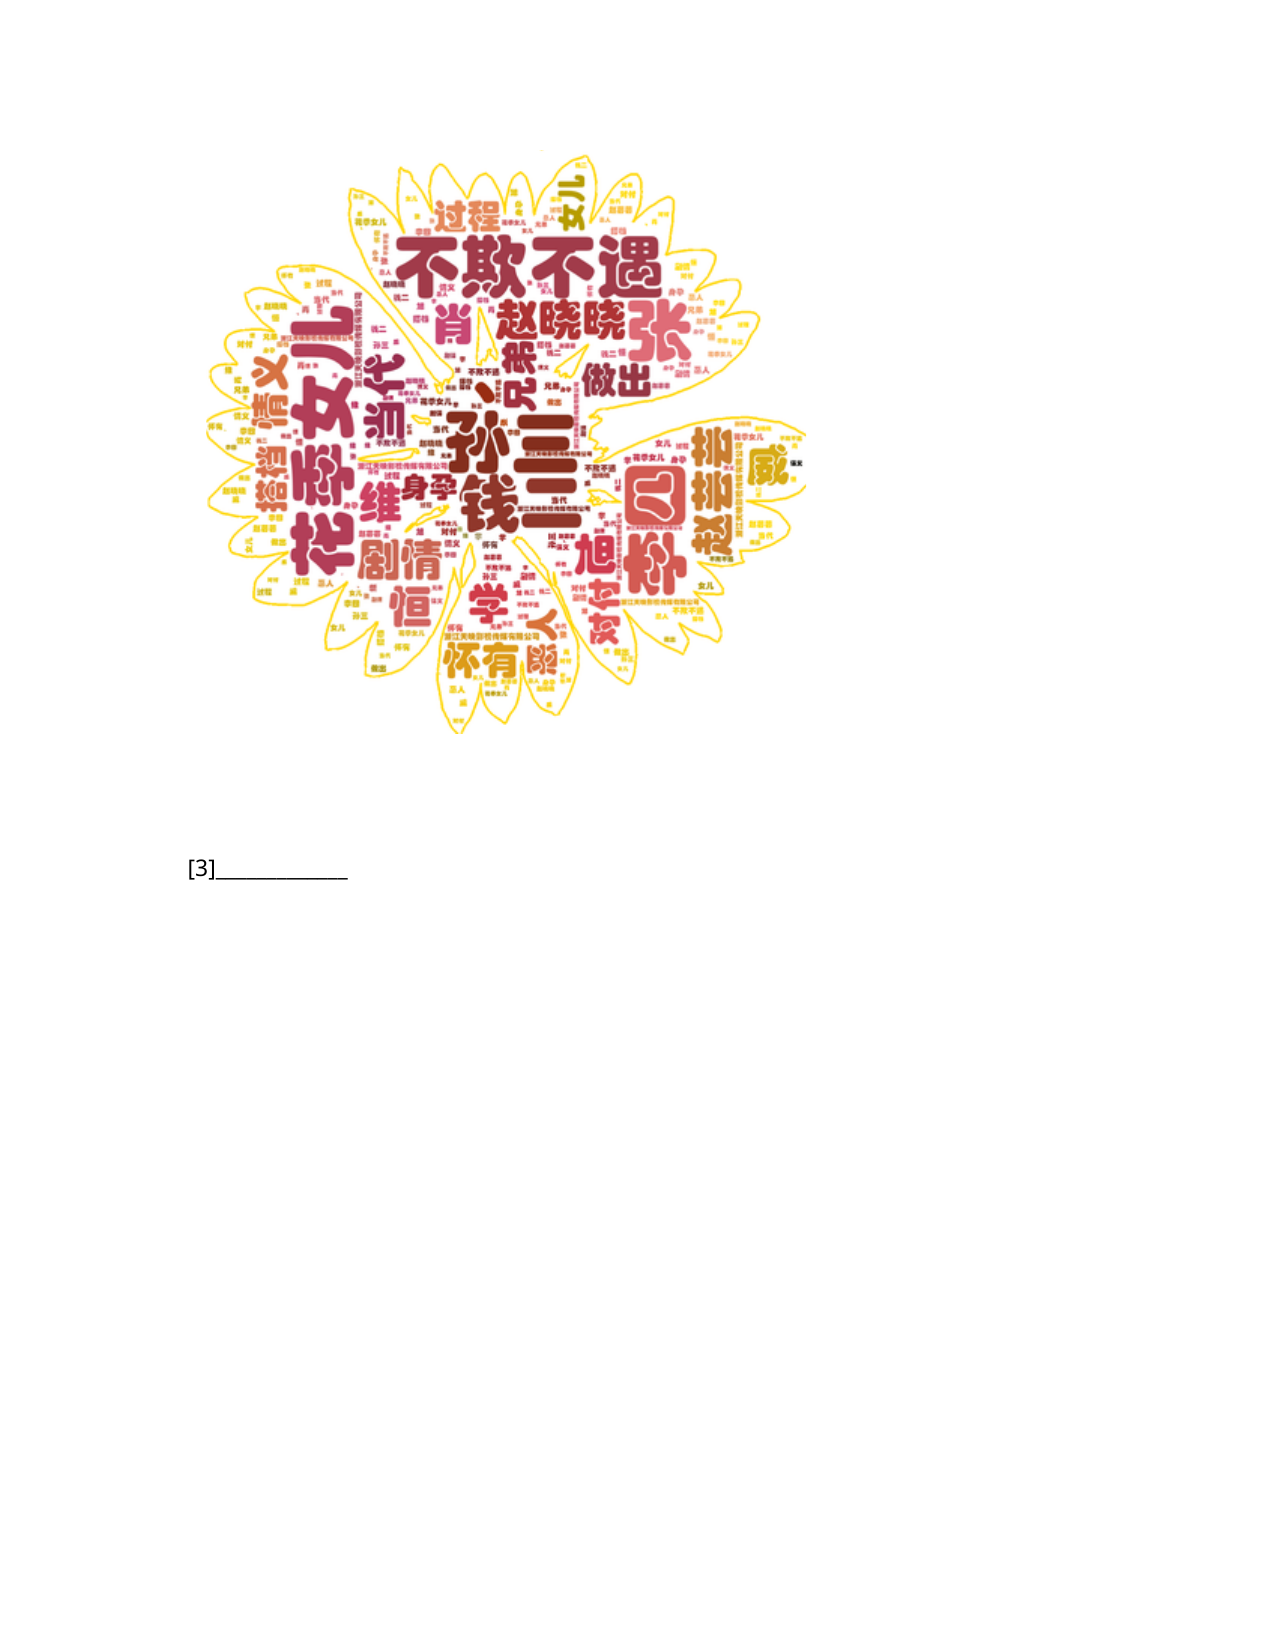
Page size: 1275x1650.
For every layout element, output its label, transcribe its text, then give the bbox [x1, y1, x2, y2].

picture [206, 150, 807, 734]
text [3]_____________ [187, 852, 1087, 883]
